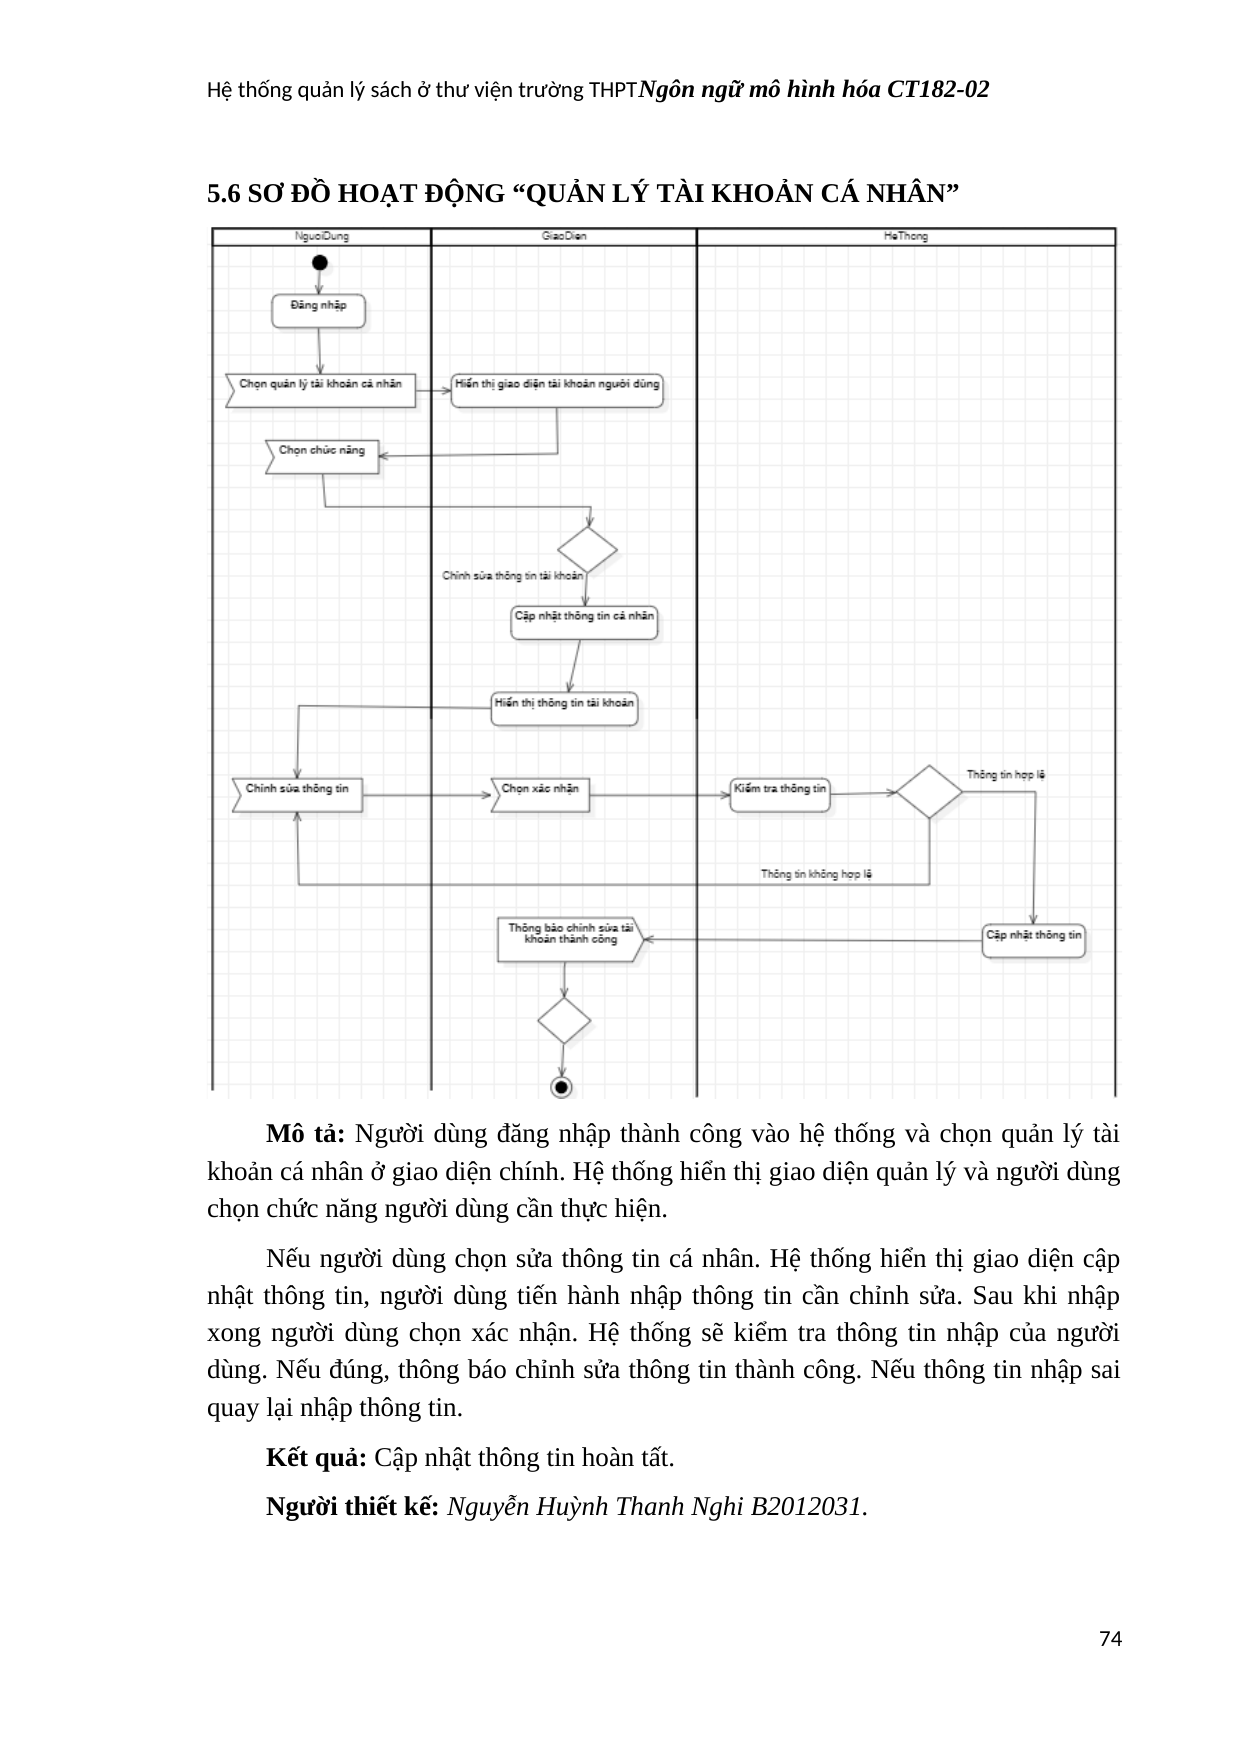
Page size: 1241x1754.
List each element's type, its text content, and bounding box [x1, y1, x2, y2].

text Nếu người dùng chọn sửa thông tin cá nhân. Hệ thống hiển thị giao diện cập nhật thông tin, người dùng tiến hành nhập thông tin cần chỉnh sửa. Sau khi nhập xong người dùng chọn xác nhận. Hệ thống sẽ kiểm tra thông tin nhập của người dùng. Nếu đúng, thông báo chỉnh sửa thông tin thành công. Nếu thông tin nhập sai quay lại nhập thông tin. [207, 1242, 1122, 1422]
subtitle SƠ ĐỒ HOẠT ĐỘNG “QUẢN LÝ TÀI KHOẢN CÁ NHÂN” [207, 177, 1122, 208]
picture [206, 227, 1123, 1099]
text Kết quả: Cập nhật thông tin hoàn tất. [207, 1441, 1122, 1472]
text Mô tả: Người dùng đăng nhập thành công vào hệ thống và chọn quản lý tài khoản cá nhân ở giao diện chính. Hệ thống hiển thị giao diện quản lý và người dùng chọn chức năng người dùng cần thực hiện. [207, 1117, 1122, 1223]
text Người thiết kế: Nguyễn Huỳnh Thanh Nghi B2012031. [207, 1490, 1122, 1522]
